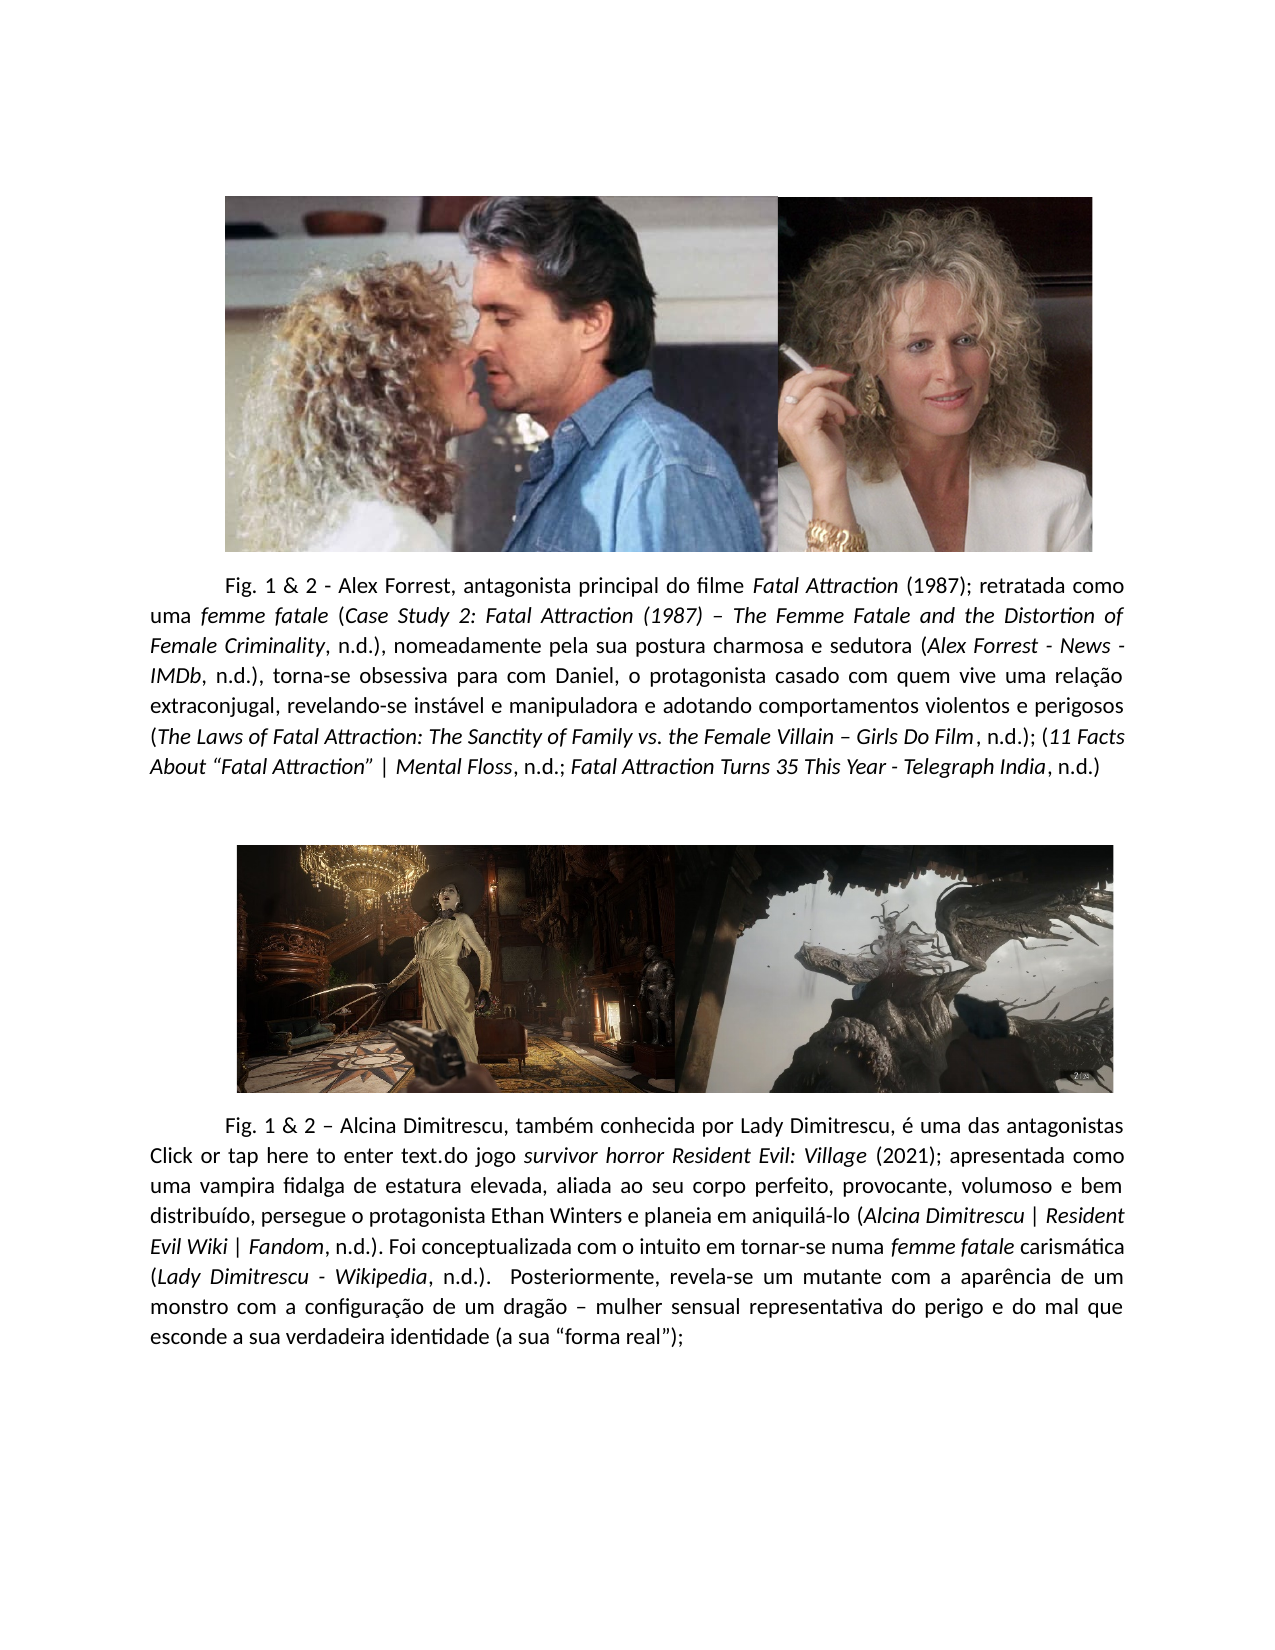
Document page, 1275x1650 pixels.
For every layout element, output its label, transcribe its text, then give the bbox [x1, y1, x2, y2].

picture [225, 196, 1093, 552]
picture [236, 845, 1114, 1093]
text Fig. 1 & 2 – Alcina Dimitrescu, também conhecida por Lady Dimitrescu, é uma das antagonistas do jogo survivor horror Resident Evil: Village (2021); apresentada como uma vampira fidalga de estatura elevada, aliada ao seu corpo perfeito, provocante, volumoso e bem distribuído, persegue o protagonista Ethan Winters e planeia em aniquilá-lo . Foi conceptualizada com o intuito em tornar-se numa femme fatale carismática . Posteriormente, revela-se um mutante com a aparência de um monstro com a configuração de um dragão – mulher sensual representativa do perigo e do mal que esconde a sua verdadeira identidade (a sua “forma real”); [150, 1111, 1125, 1351]
text Fig. 1 & 2 - Alex Forrest, antagonista principal do filme Fatal Attraction (1987); retratada como uma femme fatale , nomeadamente pela sua postura charmosa e sedutora , torna-se obsessiva para com Daniel, o protagonista casado com quem vive uma relação extraconjugal, revelando-se instável e manipuladora e adotando comportamentos violentos e perigosos ; [150, 571, 1125, 780]
